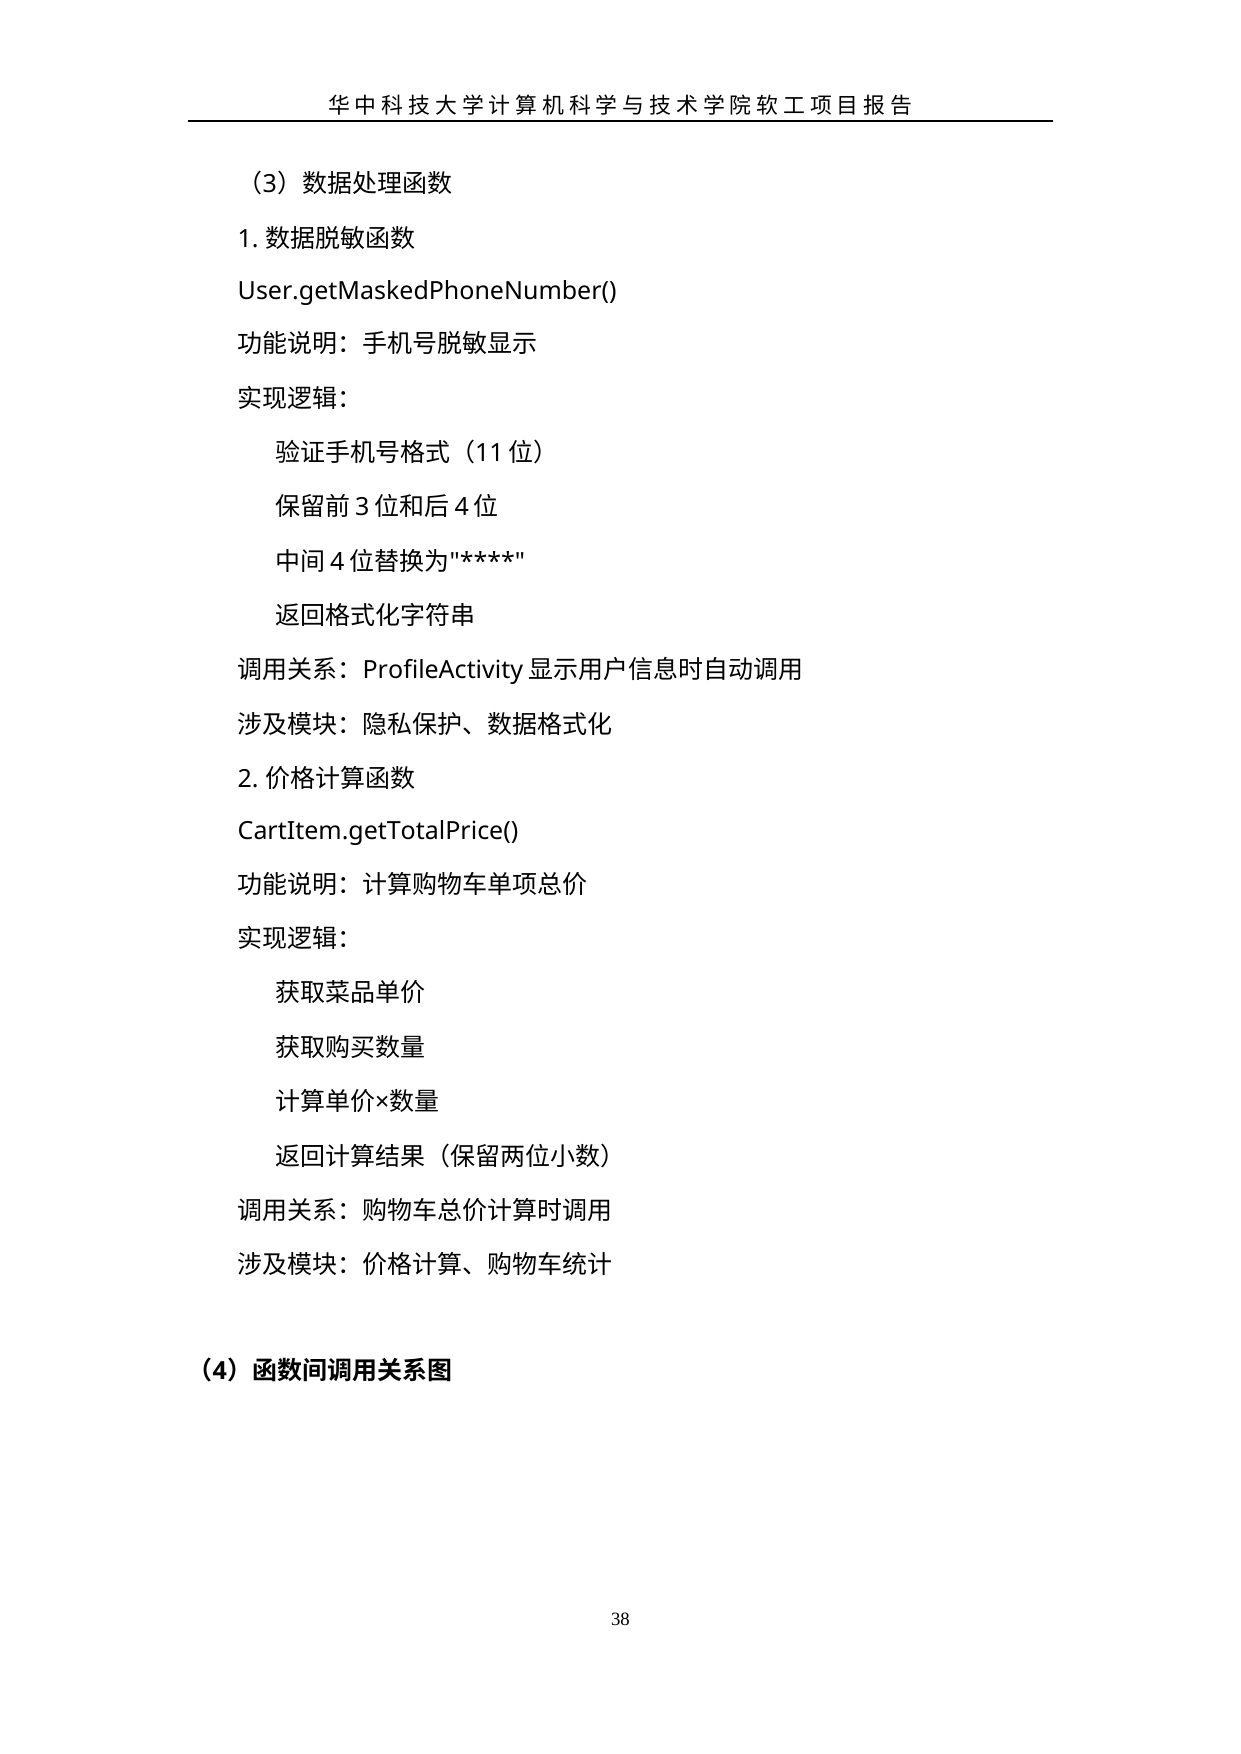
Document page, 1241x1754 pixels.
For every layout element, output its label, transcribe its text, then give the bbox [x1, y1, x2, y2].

text （4）函数间调用关系图 [187, 1350, 1053, 1386]
text CartItem.getTotalPrice() [187, 813, 1053, 847]
text User.getMaskedPhoneNumber() [187, 273, 1053, 307]
text 验证手机号格式（11位） [225, 432, 1053, 469]
text 功能说明：手机号脱敏显示 [187, 324, 1053, 360]
text 返回格式化字符串 [225, 596, 1053, 632]
text 中间4位替换为"****" [225, 541, 1053, 577]
text 1. 数据脱敏函数 [187, 218, 1053, 254]
text 涉及模块：隐私保护、数据格式化 [187, 704, 1053, 741]
text （3）数据处理函数 [187, 164, 1053, 200]
text 调用关系：ProfileActivity显示用户信息时自动调用 [187, 650, 1053, 686]
text 获取菜品单价 [225, 973, 1053, 1009]
text 返回计算结果（保留两位小数） [225, 1136, 1053, 1172]
text 实现逻辑： [187, 378, 1053, 414]
text 调用关系：购物车总价计算时调用 [187, 1190, 1053, 1227]
text 保留前3位和后4位 [225, 487, 1053, 523]
text 实现逻辑： [187, 918, 1053, 955]
text 功能说明：计算购物车单项总价 [187, 864, 1053, 900]
text 获取购买数量 [225, 1027, 1053, 1063]
text 涉及模块：价格计算、购物车统计 [187, 1245, 1053, 1281]
text 计算单价×数量 [225, 1082, 1053, 1118]
text 2. 价格计算函数 [187, 759, 1053, 795]
